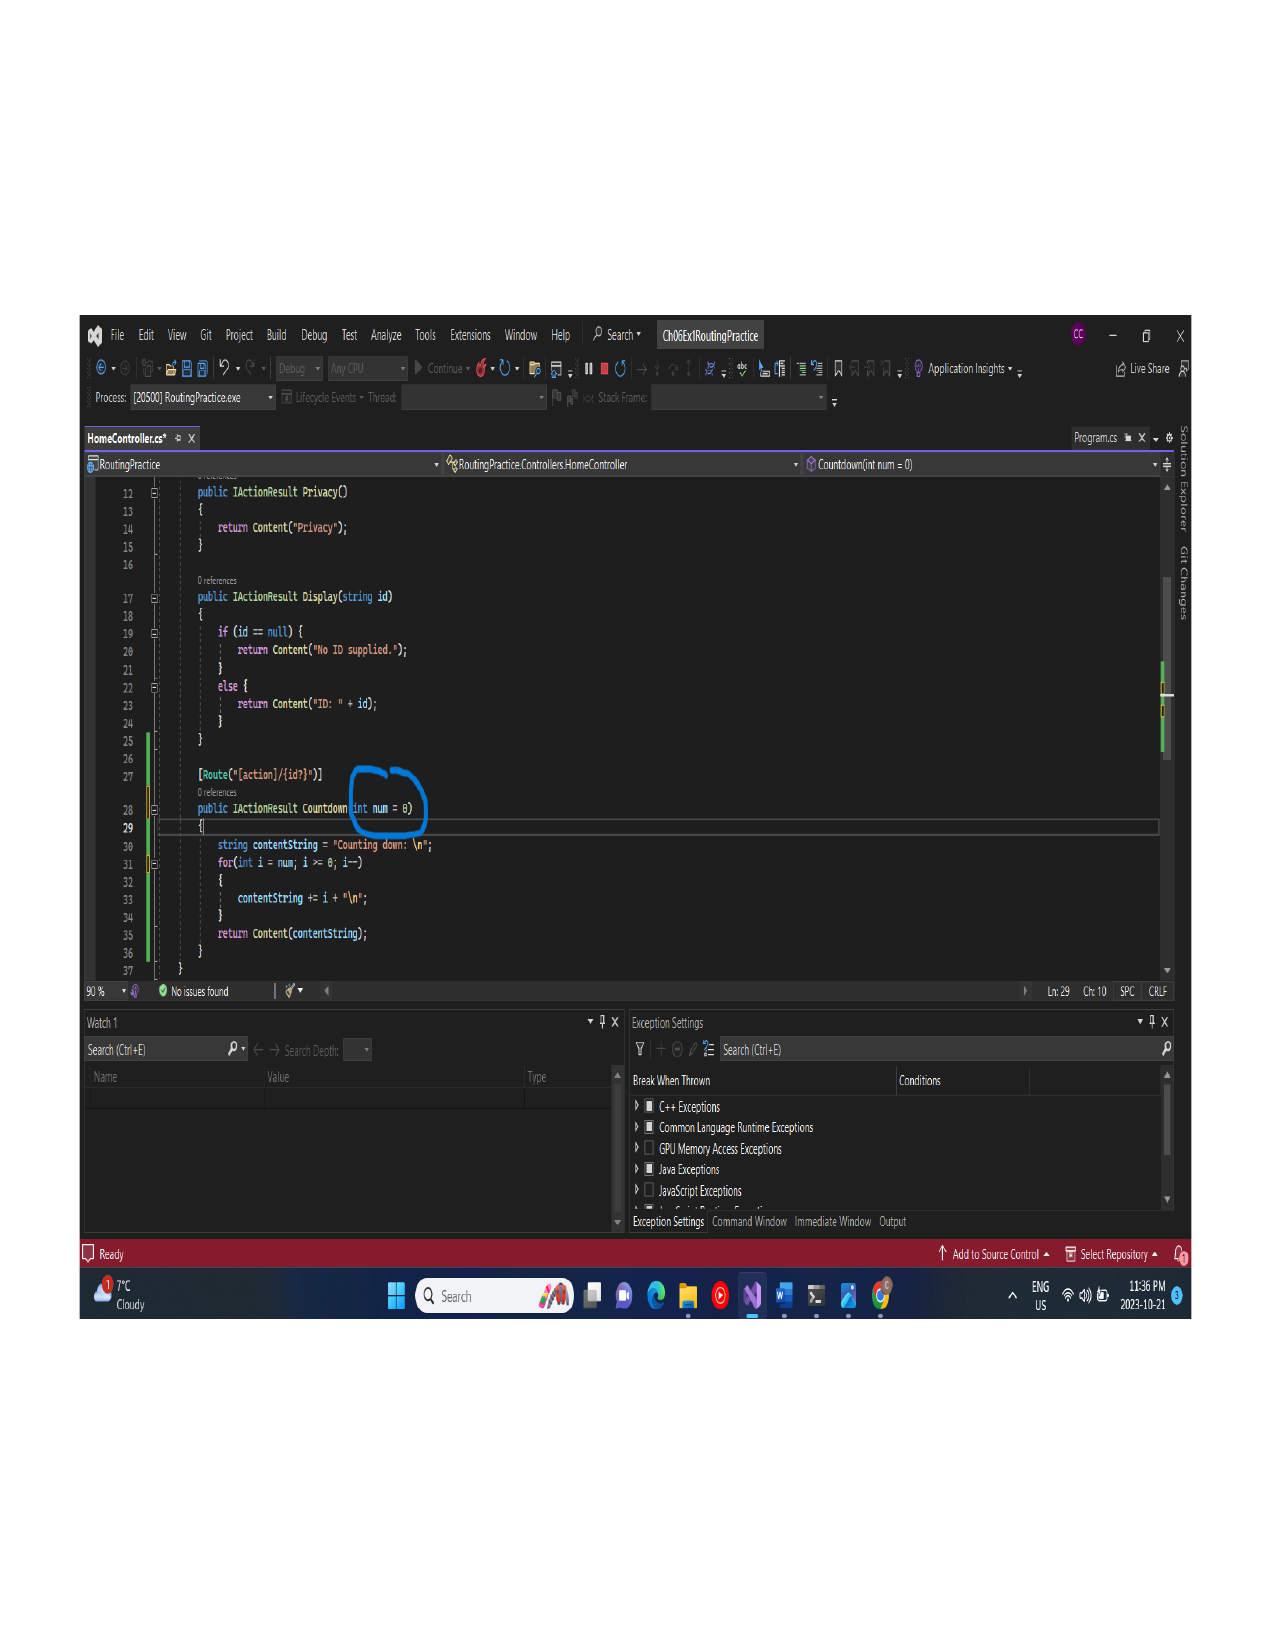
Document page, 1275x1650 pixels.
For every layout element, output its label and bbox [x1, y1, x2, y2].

picture [79, 315, 1190, 1318]
